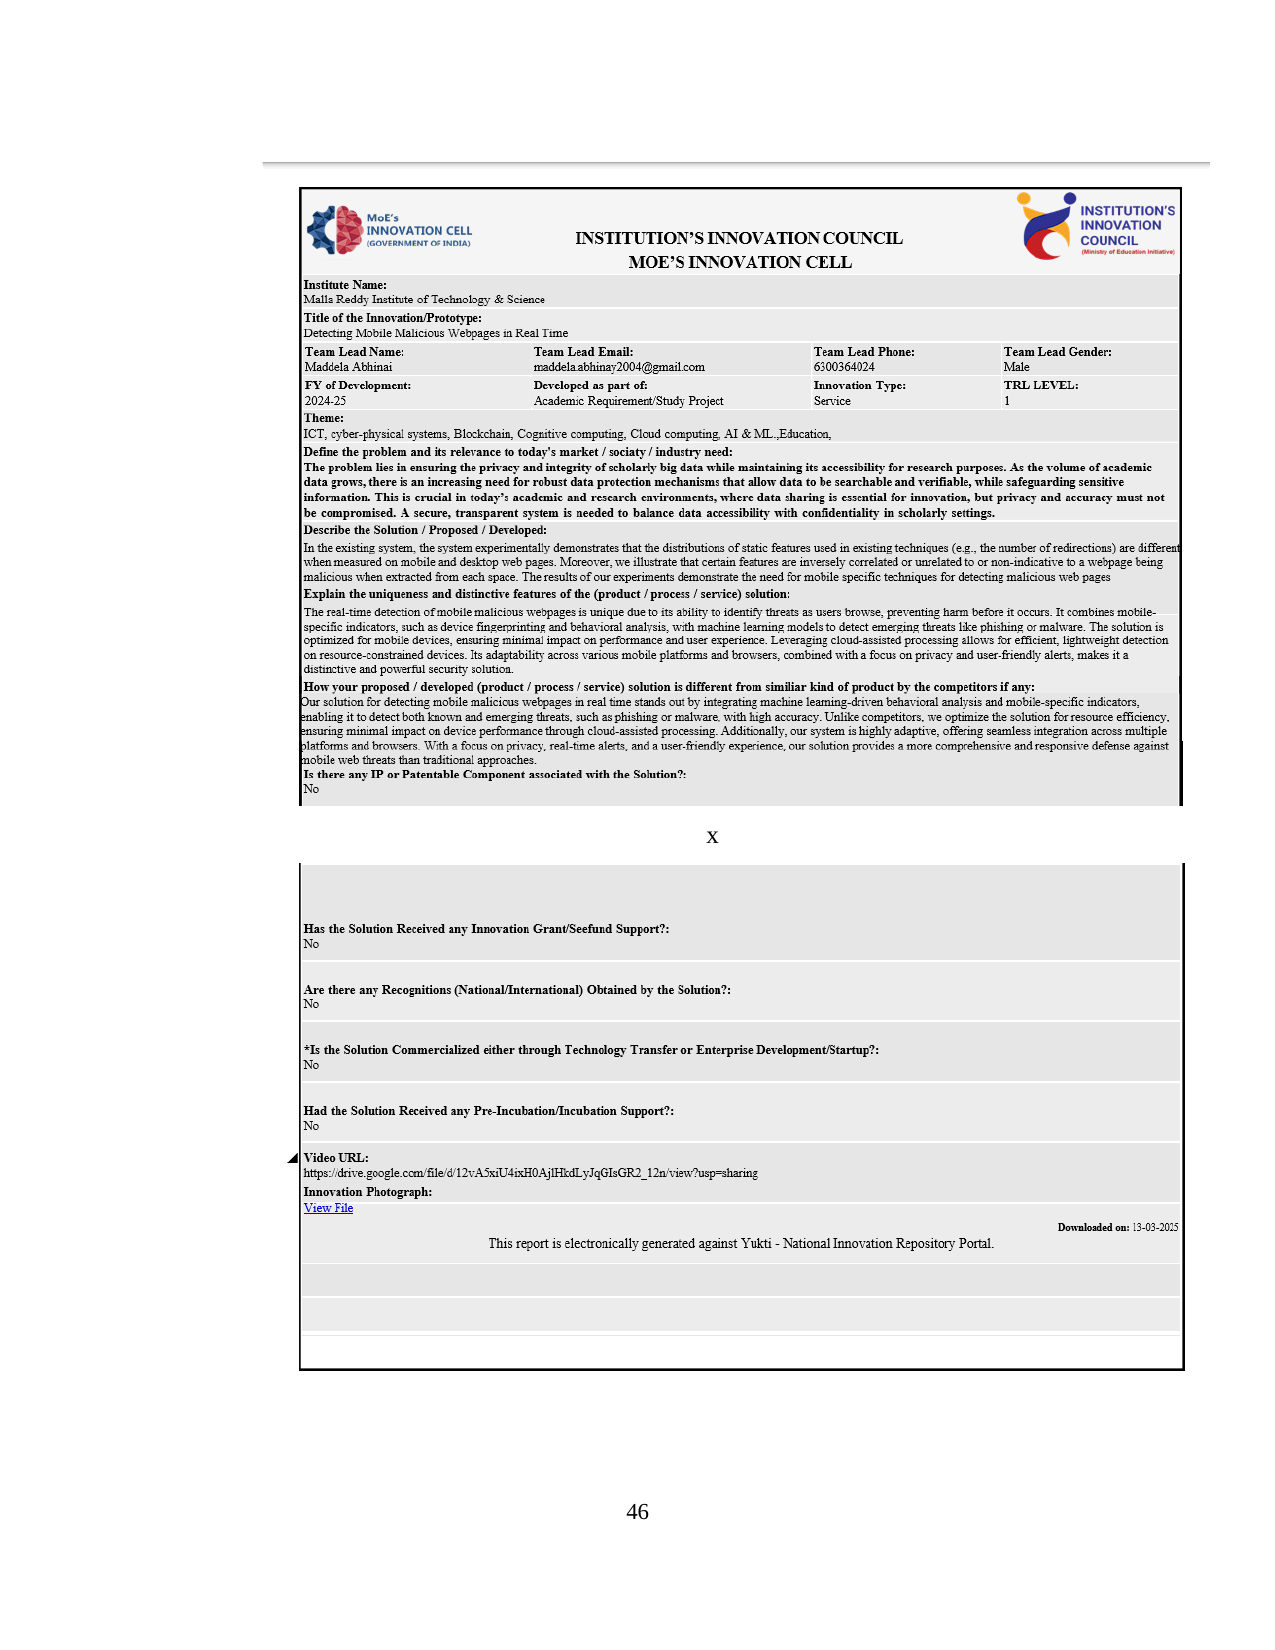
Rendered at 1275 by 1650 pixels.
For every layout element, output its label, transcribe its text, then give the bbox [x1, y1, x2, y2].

picture [262, 861, 1210, 1407]
picture [262, 162, 1210, 806]
text x [262, 806, 1162, 861]
